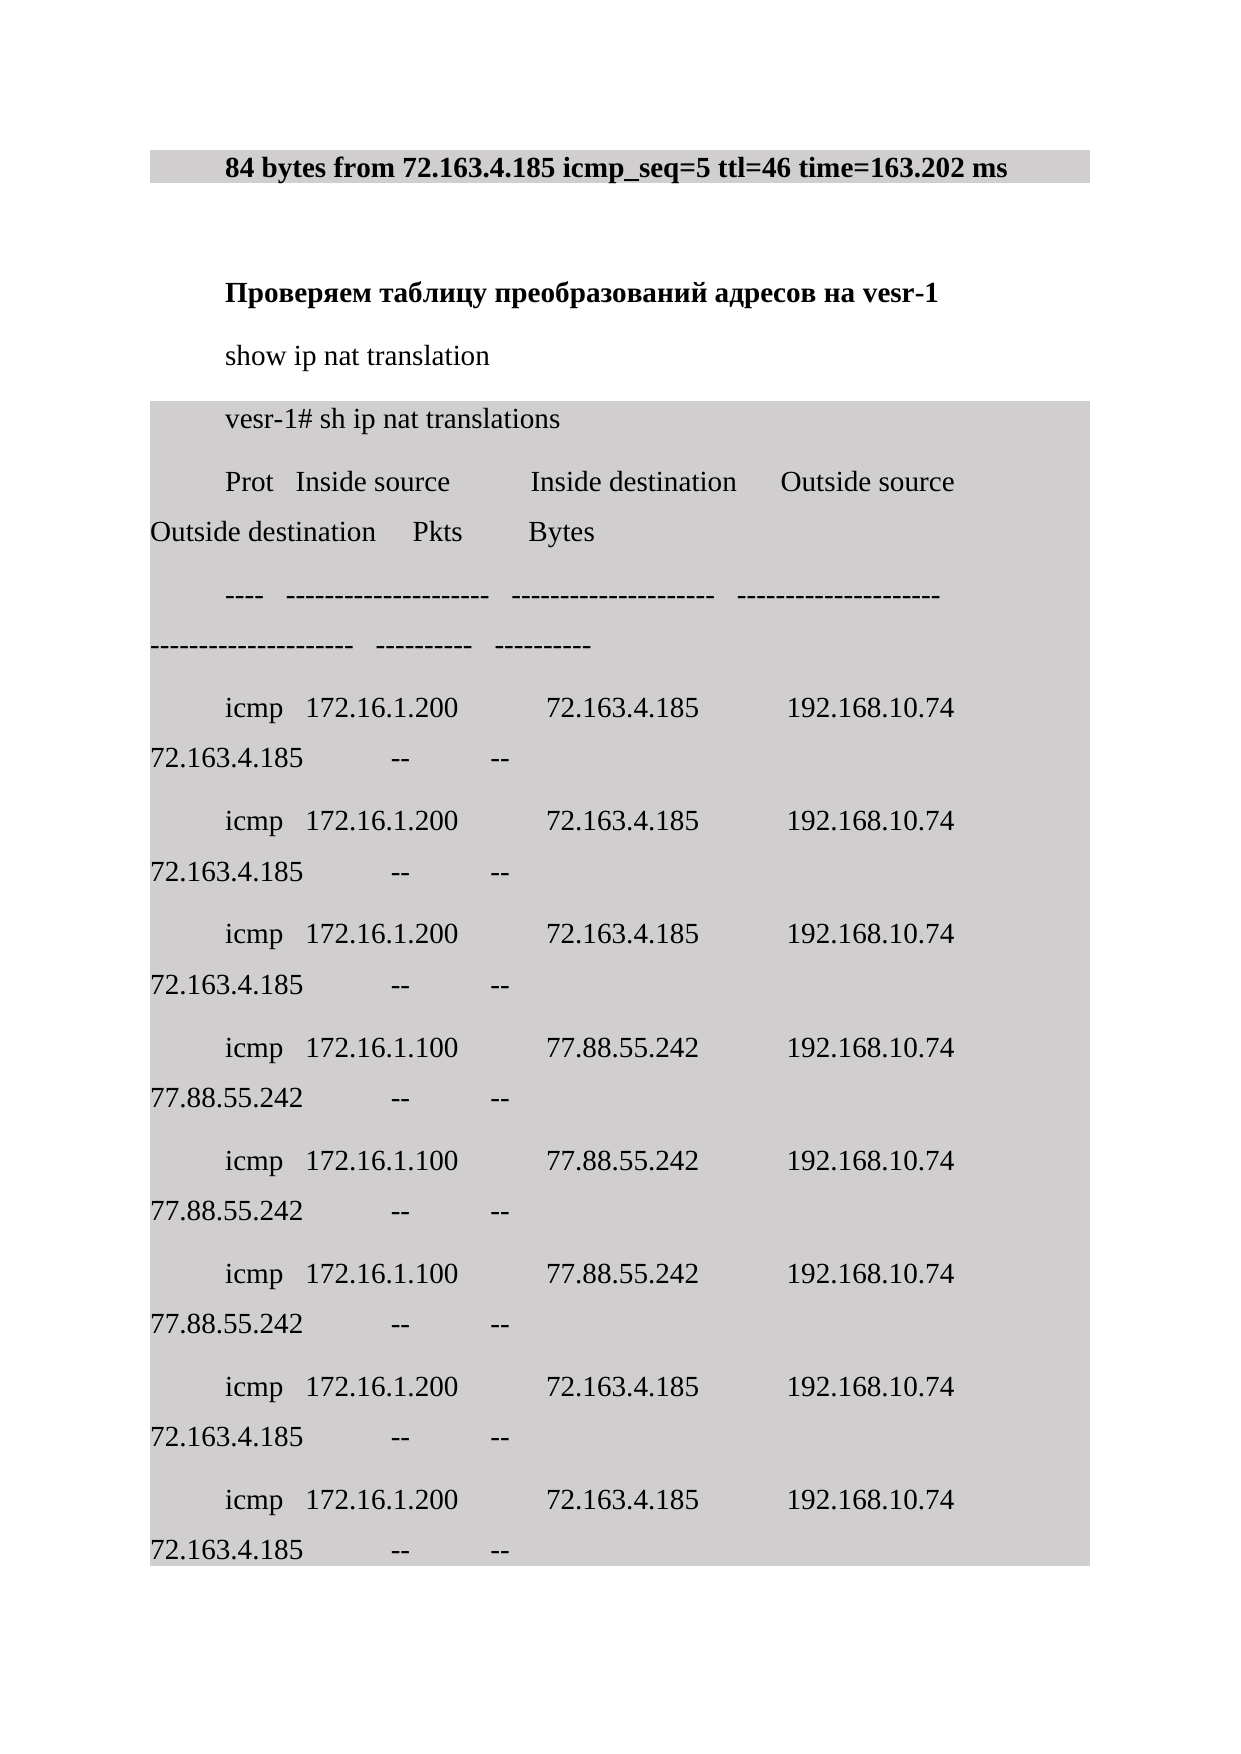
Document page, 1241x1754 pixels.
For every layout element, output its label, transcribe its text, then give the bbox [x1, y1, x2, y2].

text Prot Inside source Inside destination Outside source Outside destination Pkts Bytes [150, 464, 1090, 548]
text Проверяем таблицу преобразований адресов на vesr-1 [150, 276, 1090, 309]
text icmp 172.16.1.200 72.163.4.185 192.168.10.74 72.163.4.185 -- -- [150, 1369, 1090, 1453]
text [150, 1256, 1090, 1340]
text icmp 172.16.1.100 77.88.55.242 192.168.10.74 77.88.55.242 -- -- [150, 1030, 1090, 1113]
text show ip nat translation [150, 338, 1090, 372]
text icmp 172.16.1.200 72.163.4.185 192.168.10.74 72.163.4.185 -- -- [150, 803, 1090, 887]
text icmp 172.16.1.200 72.163.4.185 192.168.10.74 72.163.4.185 -- -- [150, 917, 1090, 1000]
text icmp 172.16.1.200 72.163.4.185 192.168.10.74 72.163.4.185 -- -- [150, 690, 1090, 774]
text 84 bytes from 72.163.4.185 icmp_seq=5 ttl=46 time=163.202 ms [150, 150, 1090, 183]
text ---- --------------------- --------------------- --------------------- --------------------- ---------- ---------- [150, 577, 1090, 661]
text icmp 172.16.1.200 72.163.4.185 192.168.10.74 72.163.4.185 -- -- [150, 1482, 1090, 1566]
text icmp 172.16.1.100 77.88.55.242 192.168.10.74 77.88.55.242 -- -- [150, 1143, 1090, 1227]
text vesr-1# sh ip nat translations [150, 401, 1090, 435]
